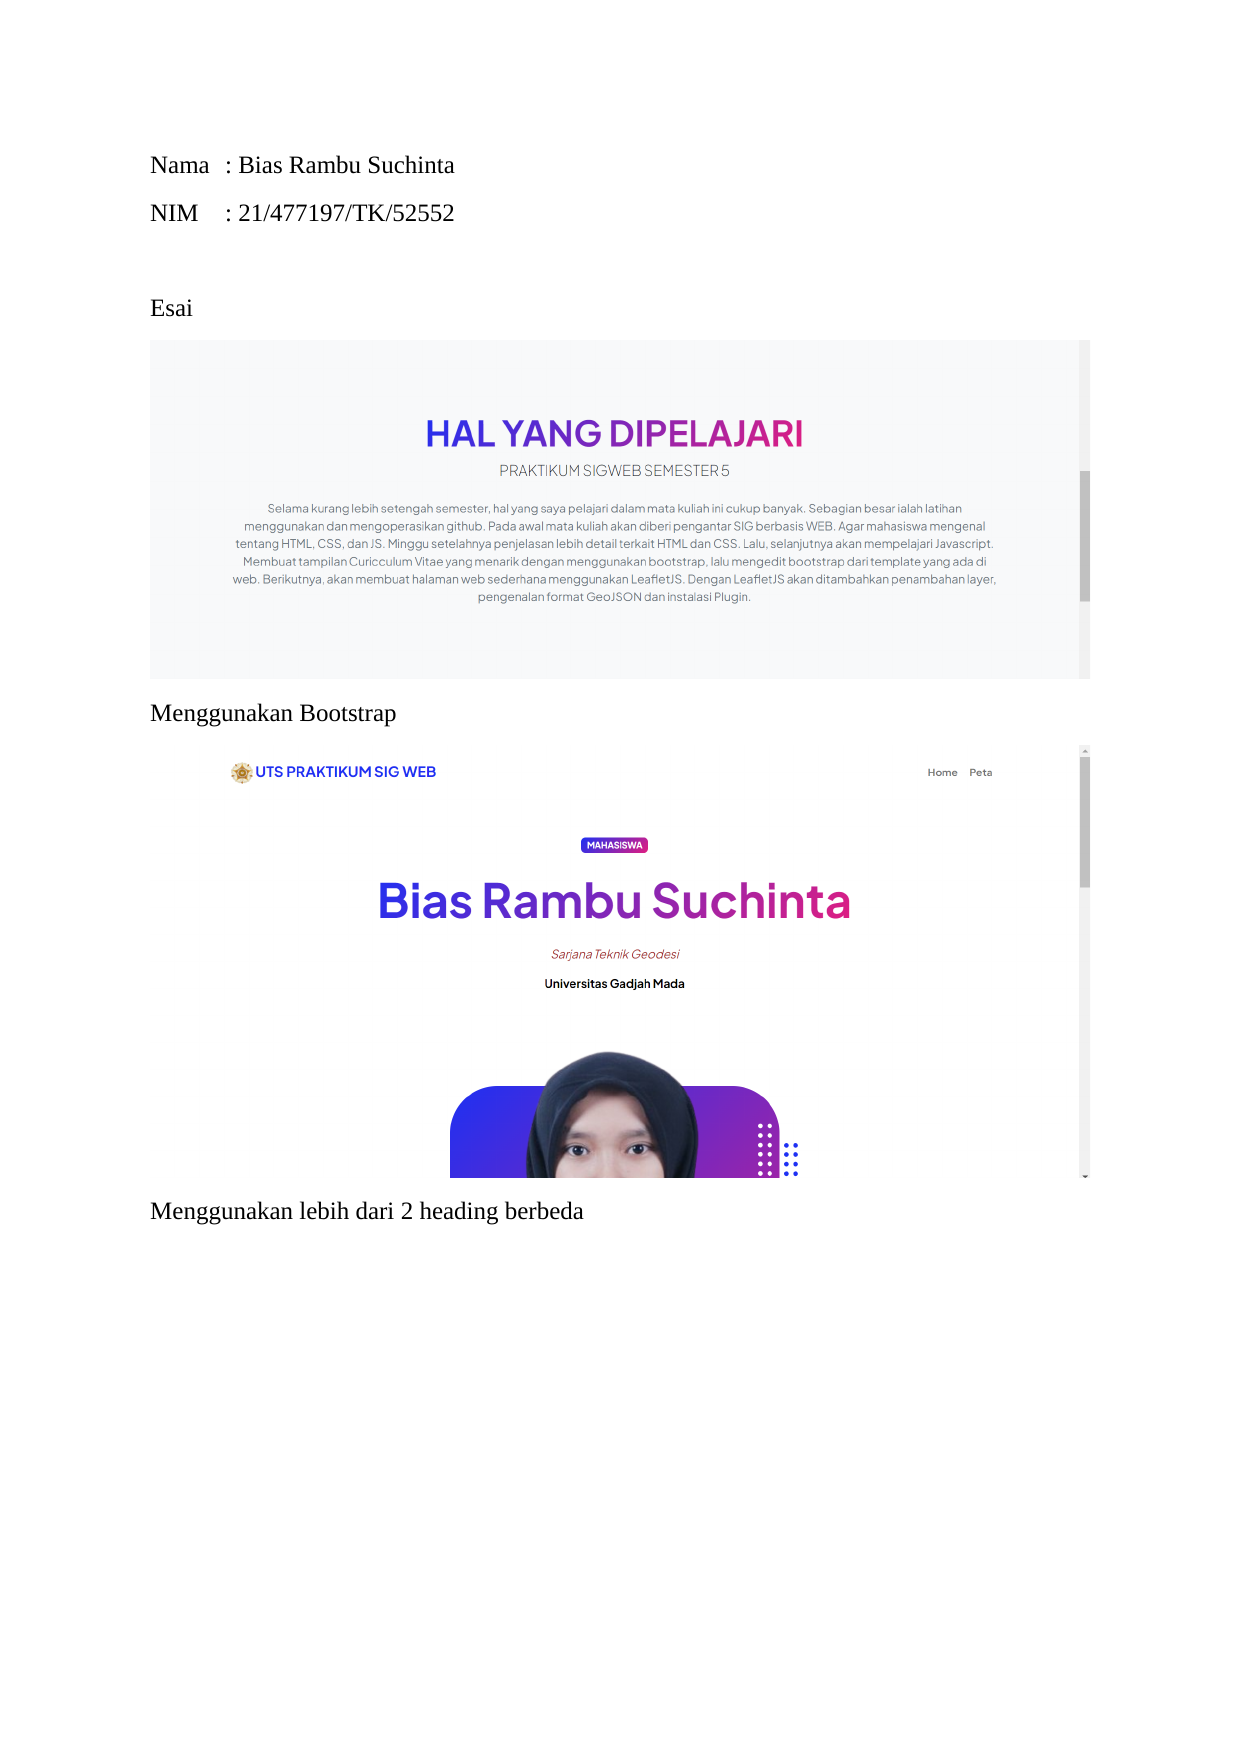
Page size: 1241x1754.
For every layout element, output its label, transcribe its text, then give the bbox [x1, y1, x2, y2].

picture [150, 340, 1091, 679]
picture [150, 745, 1091, 1178]
text Esai [150, 293, 1090, 322]
text NIM : 21/477197/TK/52552 [150, 198, 1090, 226]
text Menggunakan lebih dari 2 heading berbeda [150, 1196, 1090, 1225]
text Menggunakan Bootstrap [150, 698, 1090, 726]
text Nama : Bias Rambu Suchinta [150, 150, 1090, 179]
